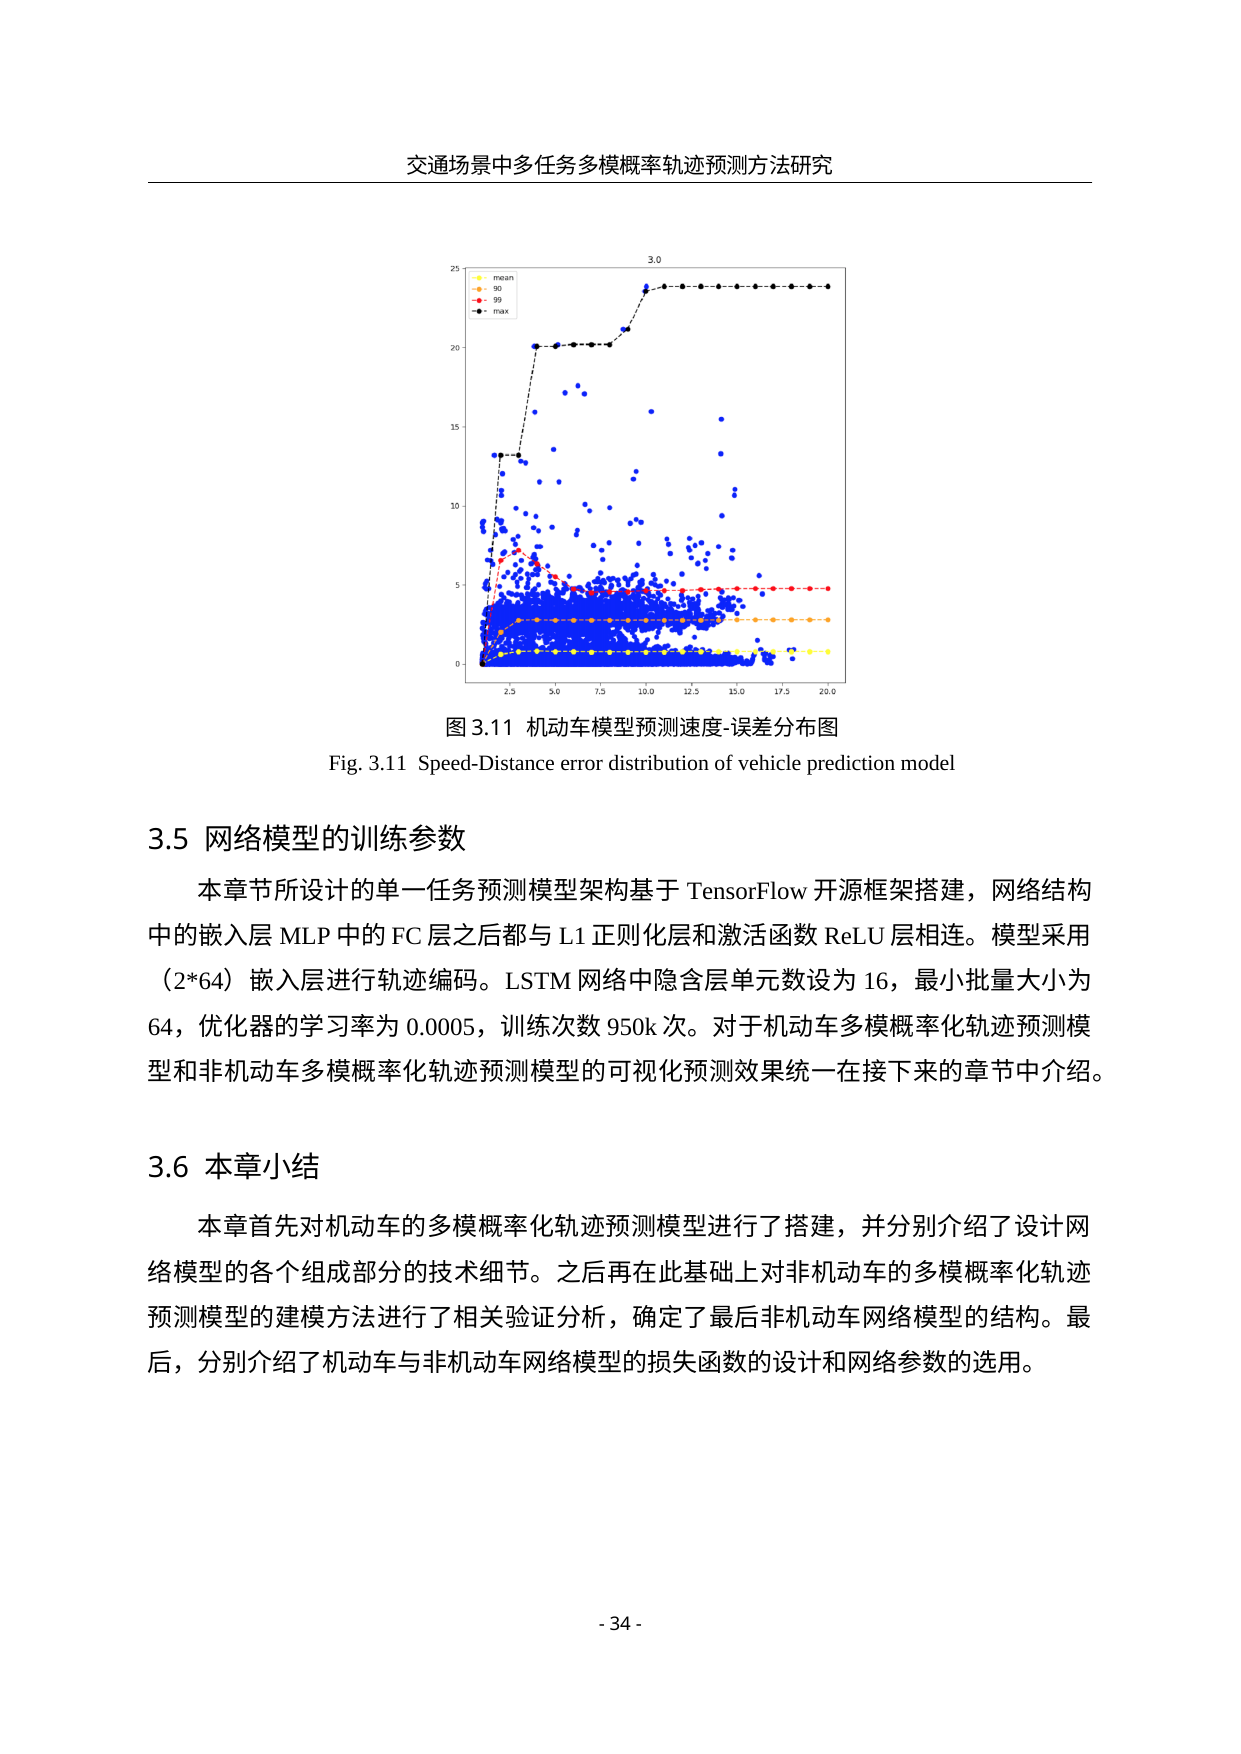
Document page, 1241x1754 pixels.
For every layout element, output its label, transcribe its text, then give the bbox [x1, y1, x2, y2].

picture [433, 245, 851, 703]
text 图3.11 机动车模型预测速度-误差分布图 [148, 710, 1092, 742]
subtitle 3.5 网络模型的训练参数 [148, 815, 1092, 858]
text Fig. 3.11 Speed-Distance error distribution of vehicle prediction model [148, 750, 1092, 775]
text 本章节所设计的单一任务预测模型架构基于TensorFlow开源框架搭建，网络结构中的嵌入层MLP中的FC层之后都与L1正则化层和激活函数ReLU层相连。模型采用（2*64）嵌入层进行轨迹编码。LSTM网络中隐含层单元数设为16，最小批量大小为64，优化器的学习率为0.0005，训练次数950k次。对于机动车多模概率化轨迹预测模型和非机动车多模概率化轨迹预测模型的可视化预测效果统一在接下来的章节中介绍。 [148, 870, 1092, 1123]
text 本章首先对机动车的多模概率化轨迹预测模型进行了搭建，并分别介绍了设计网络模型的各个组成部分的技术细节。之后再在此基础上对非机动车的多模概率化轨迹预测模型的建模方法进行了相关验证分析，确定了最后非机动车网络模型的结构。最后，分别介绍了机动车与非机动车网络模型的损失函数的设计和网络参数的选用。 [148, 1207, 1092, 1379]
subtitle 3.6 本章小结 [148, 1143, 1092, 1186]
